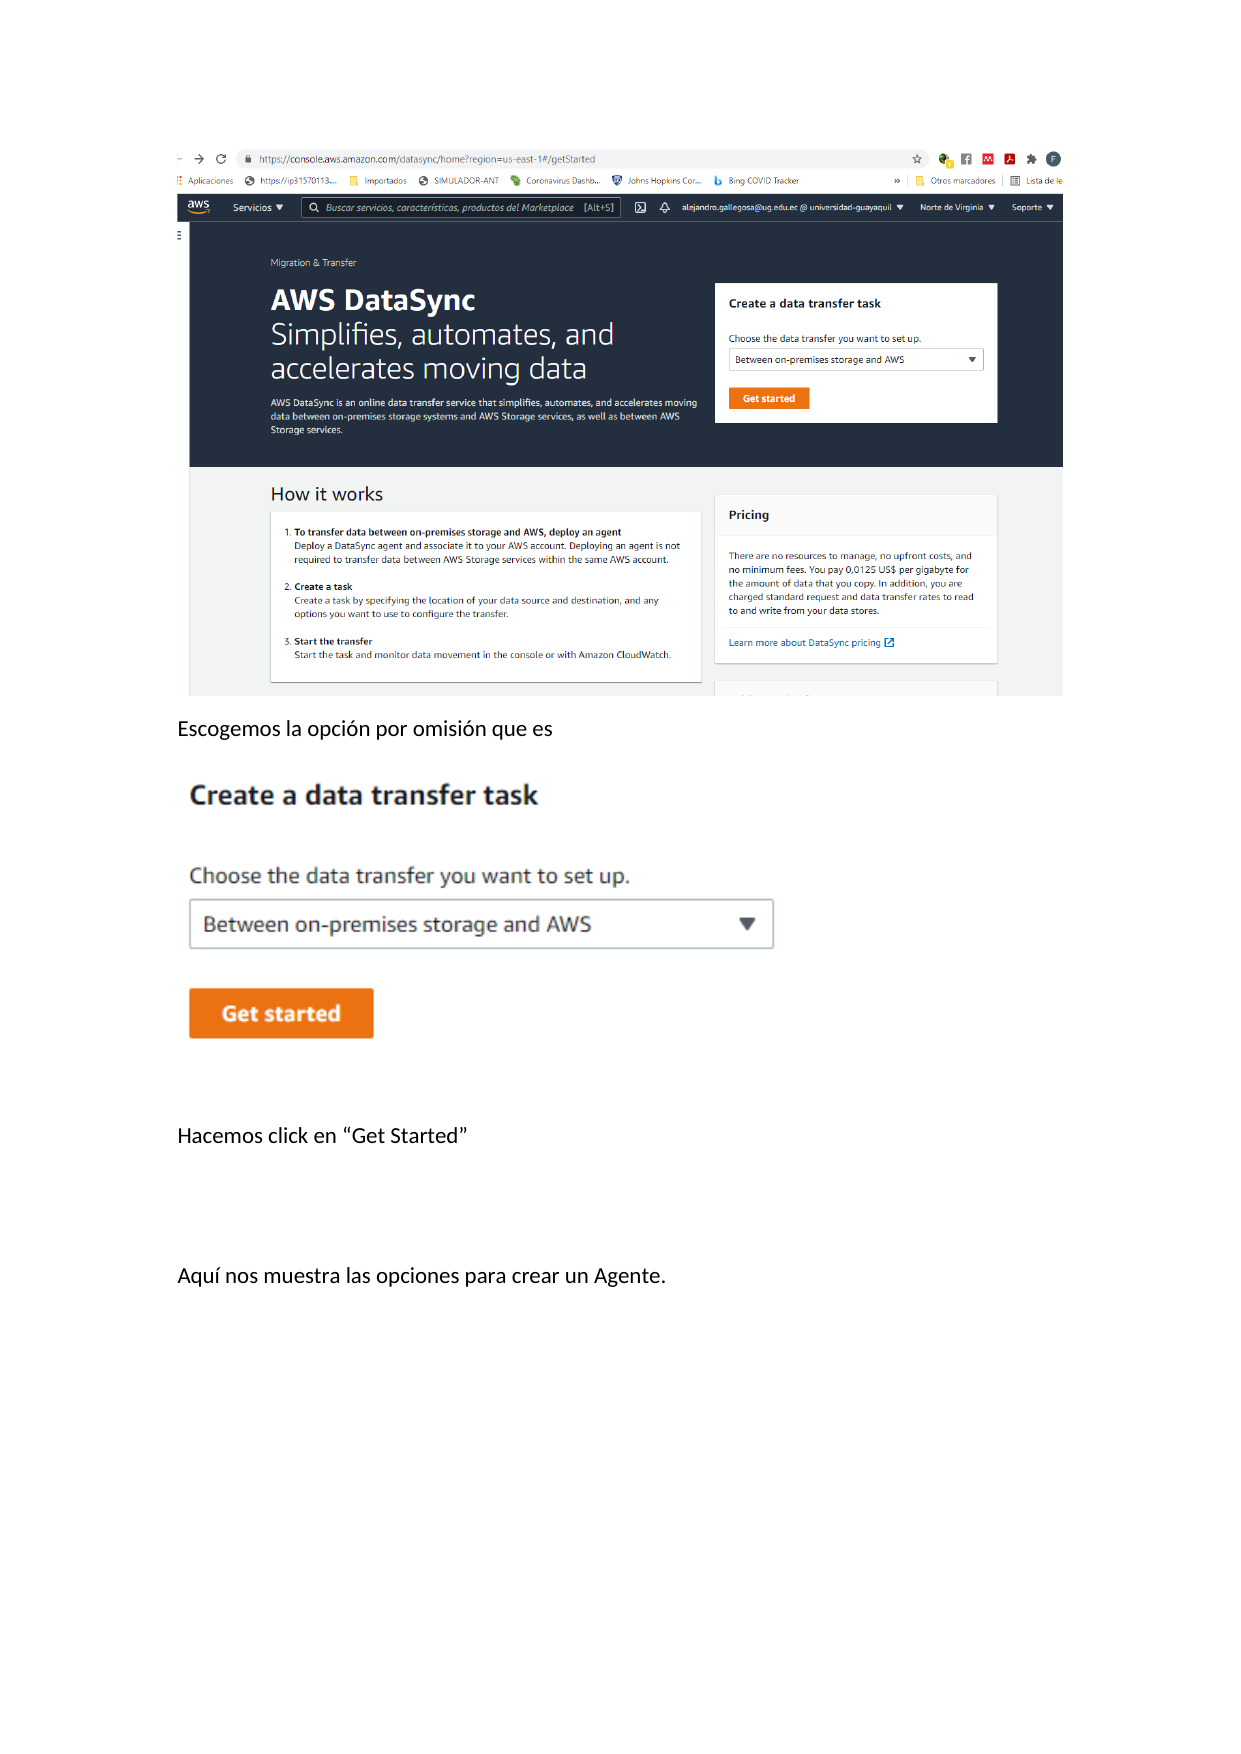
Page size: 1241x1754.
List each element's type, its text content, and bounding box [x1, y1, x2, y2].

text Aquí nos muestra las opciones para crear un Agente. [177, 1262, 1063, 1289]
text Hacemos click en “Get Started” [177, 1121, 1063, 1149]
text Escogemos la opción por omisión que es [177, 714, 1063, 743]
picture [177, 761, 793, 1056]
picture [177, 147, 1063, 696]
